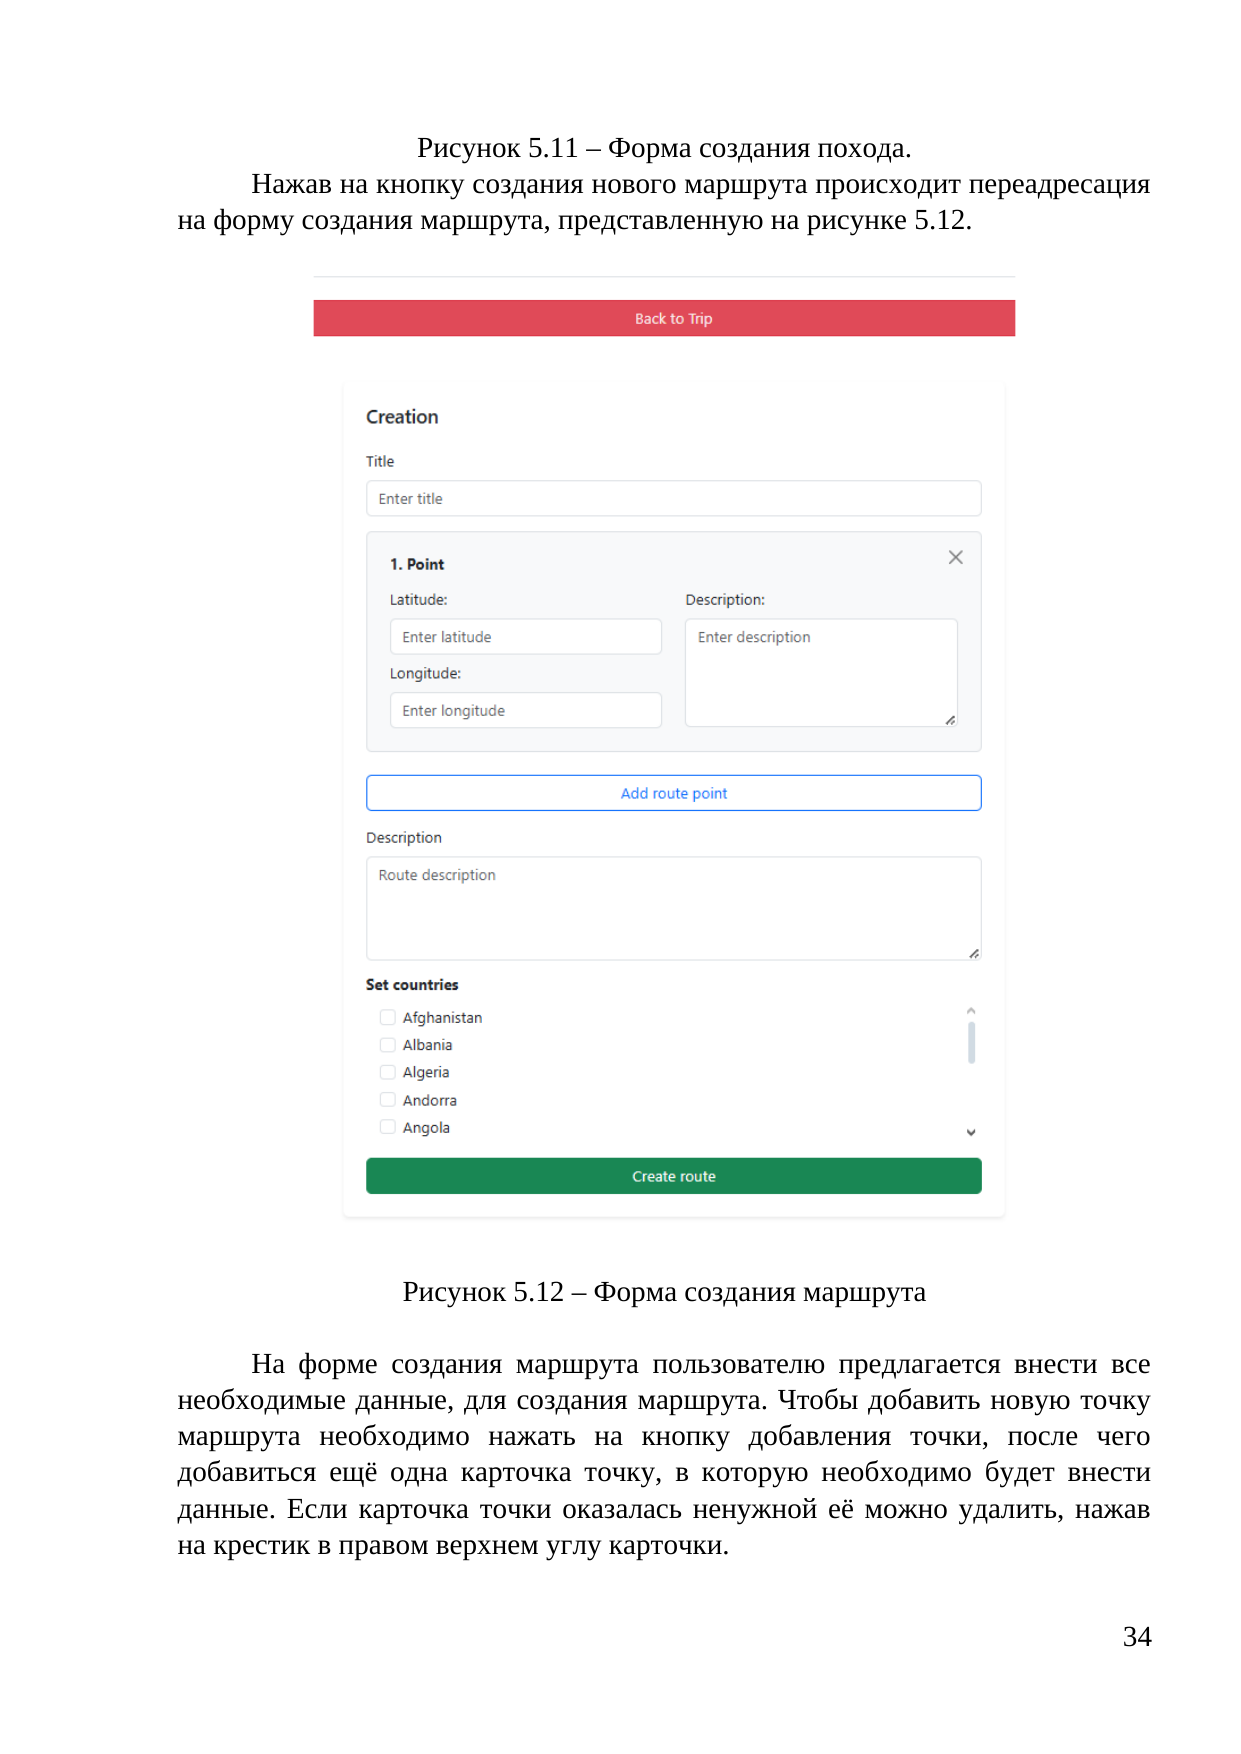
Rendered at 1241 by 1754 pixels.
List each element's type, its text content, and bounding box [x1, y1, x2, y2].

picture [313, 274, 1016, 1236]
text На форме создания маршрута пользователю предлагается внести все необходимые данные, для создания маршрута. Чтобы добавить новую точку маршрута необходимо нажать на кнопку добавления точки, после чего добавиться ещё одна карточка точку, в которую необходимо будет внести данные. Если карточка точки оказалась ненужной её можно удалить, нажав на крестик в правом верхнем углу карточки. [177, 1346, 1152, 1560]
text Нажав на кнопку создания нового маршрута происходит переадресация на форму создания маршрута, представленную на рисунке 5.12. [177, 166, 1152, 236]
text Рисунок 5.11 – Форма создания похода. [177, 130, 1152, 163]
text Рисунок 5.12 – Форма создания маршрута [177, 1274, 1152, 1307]
